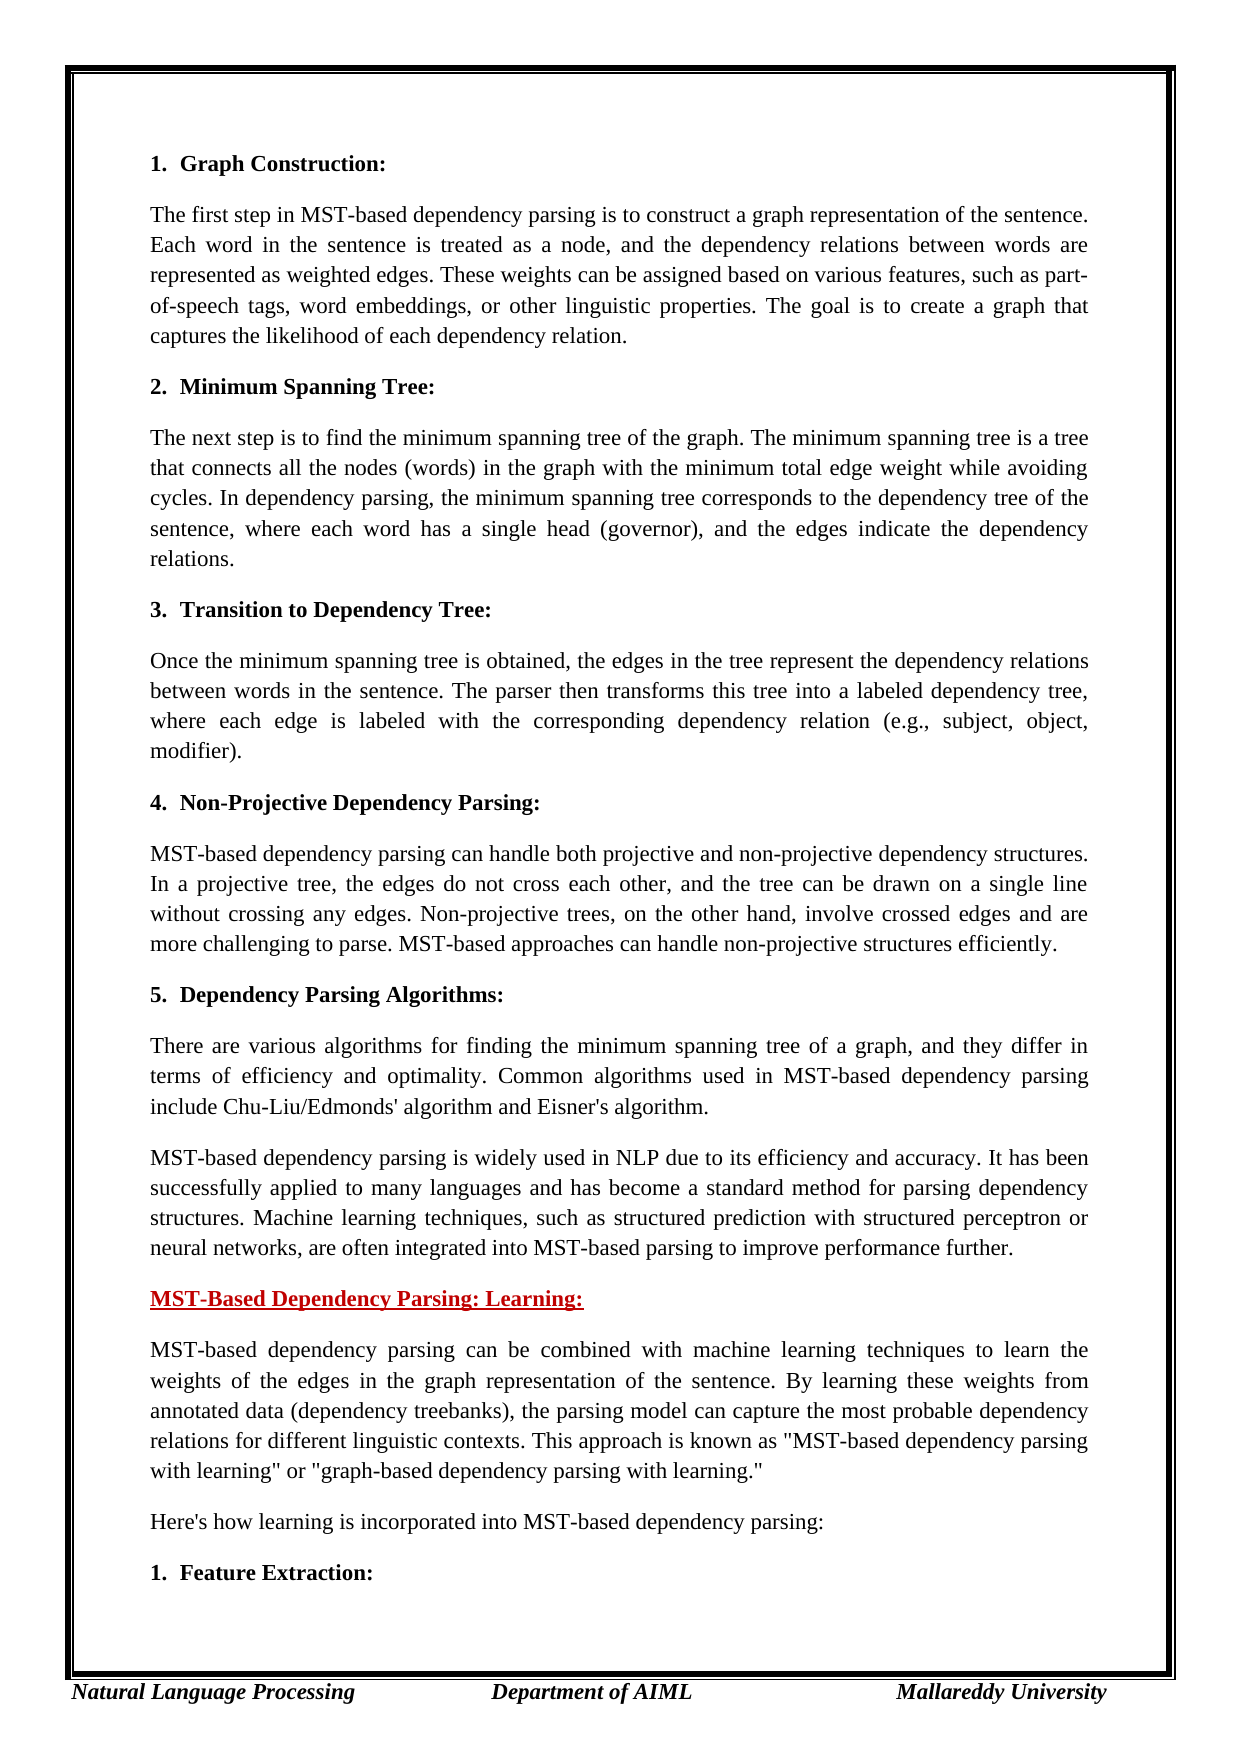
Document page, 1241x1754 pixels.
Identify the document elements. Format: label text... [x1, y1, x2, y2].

text Once the minimum spanning tree is obtained, the edges in the tree represent the dependency relations between words in the sentence. The parser then transforms this tree into a labeled dependency tree, where each edge is labeled with the corresponding dependency relation (e.g., subject, object, modifier). [150, 647, 1090, 764]
text MST-based dependency parsing can handle both projective and non-projective dependency structures. In a projective tree, the edges do not cross each other, and the tree can be drawn on a single line without crossing any edges. Non-projective trees, on the other hand, involve crossed edges and are more challenging to parse. MST-based approaches can handle non-projective structures efficiently. [150, 839, 1090, 957]
list Non-Projective Dependency Parsing: [150, 788, 1090, 815]
text MST-based dependency parsing can be combined with machine learning techniques to learn the weights of the edges in the graph representation of the sentence. By learning these weights from annotated data (dependency treebanks), the parsing model can capture the most probable dependency relations for different linguistic contexts. This approach is known as "MST-based dependency parsing with learning" or "graph-based dependency parsing with learning." [150, 1336, 1090, 1484]
text There are various algorithms for finding the minimum spanning tree of a graph, and they differ in terms of efficiency and optimality. Common algorithms used in MST-based dependency parsing include Chu-Liu/Edmonds' algorithm and Eisner's algorithm. [150, 1032, 1090, 1119]
list Transition to Dependency Tree: [150, 596, 1090, 622]
list Dependency Parsing Algorithms: [150, 981, 1090, 1008]
text The next step is to find the minimum spanning tree of the graph. The minimum spanning tree is a tree that connects all the nodes (words) in the graph with the minimum total edge weight while avoiding cycles. In dependency parsing, the minimum spanning tree corresponds to the dependency tree of the sentence, where each word has a single head (governor), and the edges indicate the dependency relations. [150, 424, 1090, 571]
text Here's how learning is incorporated into MST-based dependency parsing: [150, 1508, 1090, 1535]
list Graph Construction: [150, 150, 1090, 176]
text The first step in MST-based dependency parsing is to construct a graph representation of the sentence. Each word in the sentence is treated as a node, and the dependency relations between words are represented as weighted edges. These weights can be assigned based on various features, such as part-of-speech tags, word embeddings, or other linguistic properties. The goal is to create a graph that captures the likelihood of each dependency relation. [150, 201, 1090, 348]
text MST-based dependency parsing is widely used in NLP due to its efficiency and accuracy. It has been successfully applied to many languages and has become a standard method for parsing dependency structures. Machine learning techniques, such as structured prediction with structured perceptron or neural networks, are often integrated into MST-based parsing to improve performance further. [150, 1144, 1090, 1261]
text MST-Based Dependency Parsing: Learning: [150, 1285, 1090, 1312]
list Feature Extraction: [150, 1559, 1090, 1586]
list Minimum Spanning Tree: [150, 373, 1090, 399]
